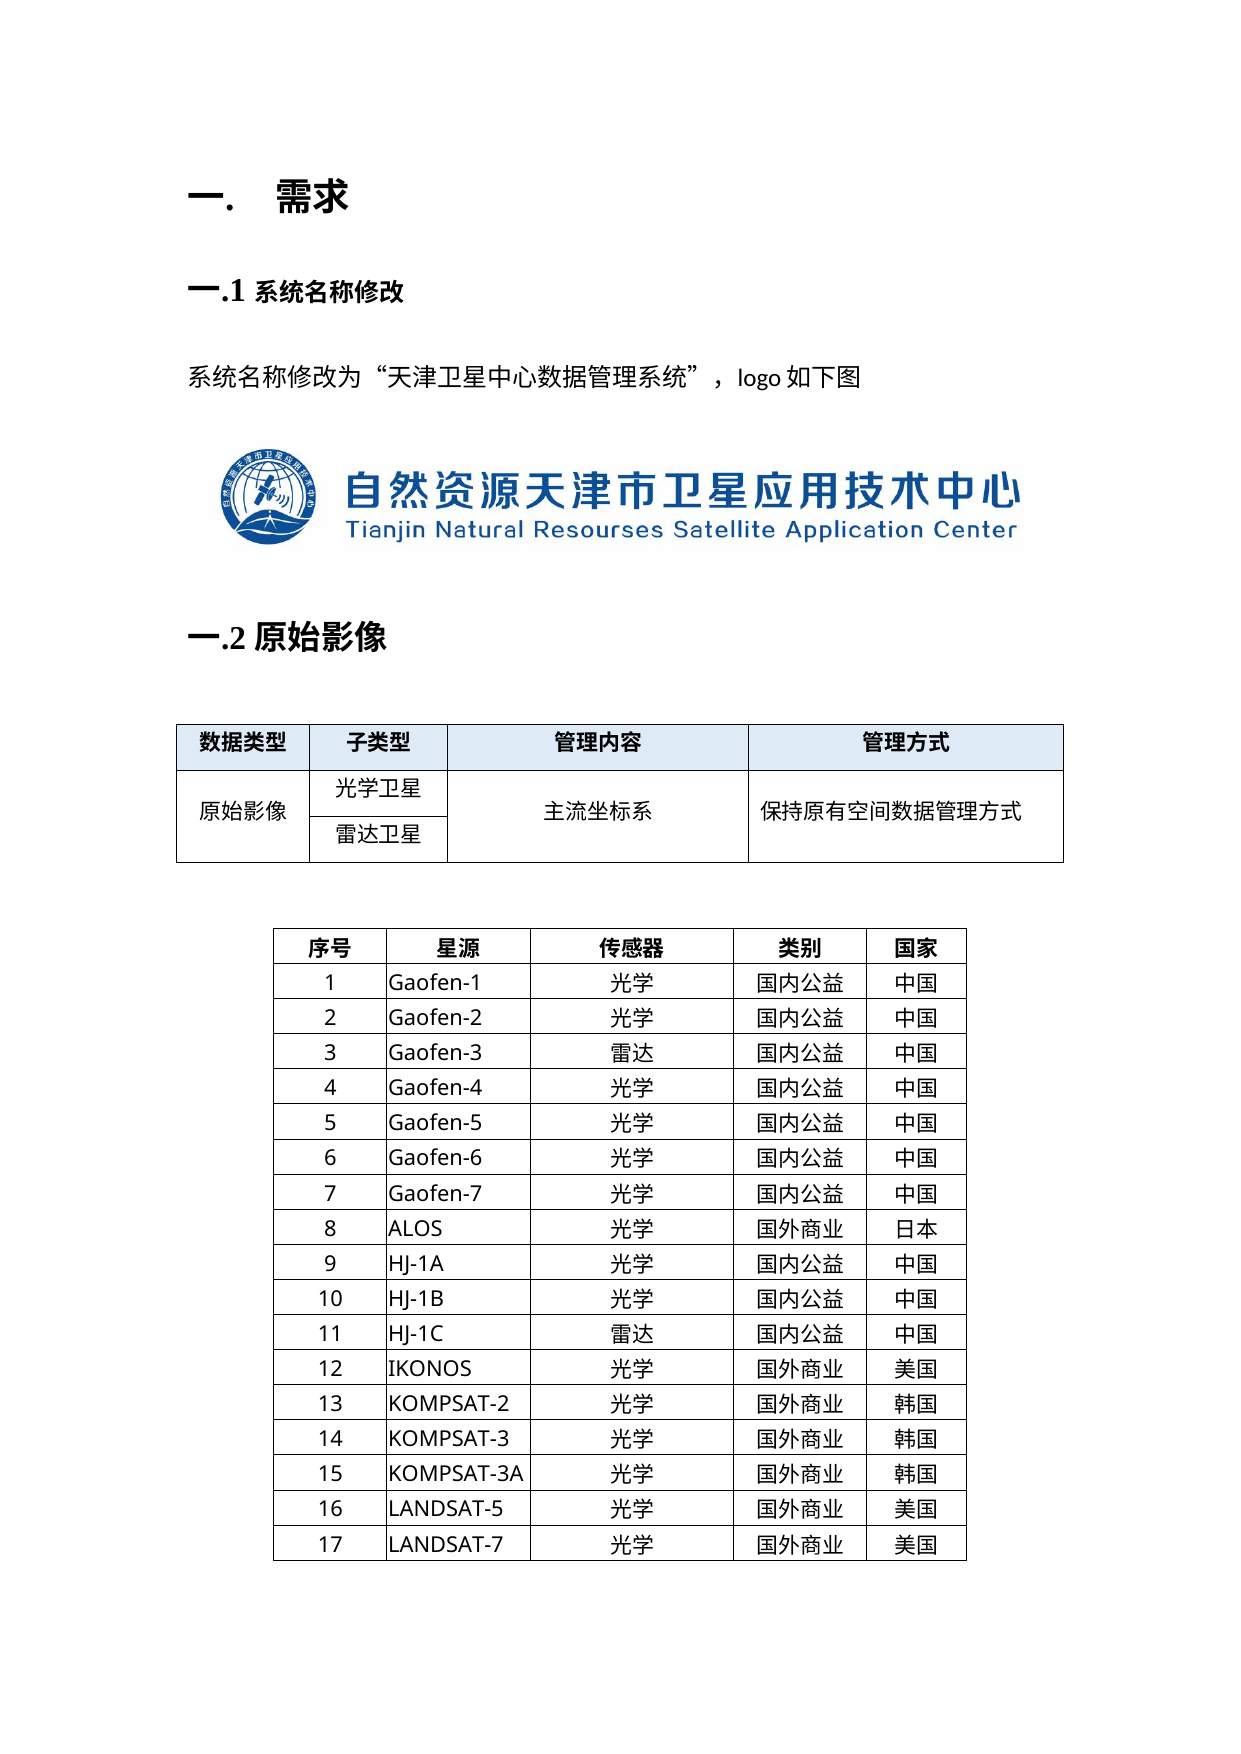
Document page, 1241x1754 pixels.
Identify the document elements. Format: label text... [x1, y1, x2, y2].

table_cell 中国 [867, 1104, 966, 1138]
table_cell 光学 [531, 1245, 733, 1279]
table_cell 中国 [867, 1034, 966, 1068]
subtitle 原始影像 [187, 602, 1053, 667]
table_header 类别 [734, 929, 866, 963]
table_cell 5 [274, 1104, 386, 1138]
table_cell 国内公益 [734, 964, 866, 998]
table_cell 中国 [867, 1315, 966, 1349]
table_cell 1 [274, 964, 386, 998]
table_cell 主流坐标系 [448, 771, 748, 862]
table_header 序号 [274, 929, 386, 963]
table_cell 雷达 [531, 1315, 733, 1349]
table_cell 中国 [867, 1069, 966, 1103]
table_cell 国内公益 [734, 1280, 866, 1314]
table_cell 17 [274, 1526, 386, 1560]
table_cell 光学 [531, 1069, 733, 1103]
table_cell 国外商业 [734, 1526, 866, 1560]
table_cell 11 [274, 1315, 386, 1349]
table_cell 光学 [531, 1526, 733, 1560]
table_cell 国内公益 [734, 1069, 866, 1103]
table_cell 中国 [867, 1140, 966, 1173]
table_cell Gaofen-7 [387, 1175, 530, 1209]
table_cell 国内公益 [734, 1175, 866, 1209]
table_cell 3 [274, 1034, 386, 1068]
table_cell 10 [274, 1280, 386, 1314]
table_cell 国外商业 [734, 1210, 866, 1244]
table_cell Gaofen-4 [387, 1069, 530, 1103]
table_cell 9 [274, 1245, 386, 1279]
table_cell 美国 [867, 1491, 966, 1524]
table_cell HJ-1C [387, 1315, 530, 1349]
table_cell Gaofen-1 [387, 964, 530, 998]
table_cell 14 [274, 1420, 386, 1454]
table_cell 保持原有空间数据管理方式 [749, 771, 1063, 862]
table_header 国家 [867, 929, 966, 963]
table_cell 中国 [867, 1175, 966, 1209]
table_header 数据类型 [177, 725, 309, 770]
table_cell 光学 [531, 1385, 733, 1419]
table_cell 国内公益 [734, 1315, 866, 1349]
table_cell Gaofen-5 [387, 1104, 530, 1138]
table_cell Gaofen-3 [387, 1034, 530, 1068]
table_cell 国外商业 [734, 1350, 866, 1384]
table_cell KOMPSAT-3A [387, 1455, 530, 1489]
table_cell 7 [274, 1175, 386, 1209]
table_cell 美国 [867, 1526, 966, 1560]
table_header 星源 [387, 929, 530, 963]
table_cell 15 [274, 1455, 386, 1489]
table_cell 中国 [867, 1245, 966, 1279]
table_cell 雷达 [531, 1034, 733, 1068]
table_cell 国外商业 [734, 1385, 866, 1419]
table_cell 光学 [531, 1420, 733, 1454]
table_cell KOMPSAT-3 [387, 1420, 530, 1454]
table_cell LANDSAT-7 [387, 1526, 530, 1560]
table_cell HJ-1B [387, 1280, 530, 1314]
table_cell LANDSAT-5 [387, 1491, 530, 1524]
table_cell 国外商业 [734, 1455, 866, 1489]
table_cell 国外商业 [734, 1420, 866, 1454]
table_header 管理内容 [448, 725, 748, 770]
table_cell ALOS [387, 1210, 530, 1244]
table_cell 光学卫星 [310, 771, 447, 816]
table_cell 日本 [867, 1210, 966, 1244]
table_cell 国内公益 [734, 1104, 866, 1138]
table_cell KOMPSAT-2 [387, 1385, 530, 1419]
table_cell 雷达卫星 [310, 817, 447, 862]
table_cell 韩国 [867, 1455, 966, 1489]
subtitle 系统名称修改 [187, 254, 1053, 319]
table_cell 12 [274, 1350, 386, 1384]
table_cell 光学 [531, 999, 733, 1033]
table_cell 光学 [531, 1455, 733, 1489]
table_cell 韩国 [867, 1420, 966, 1454]
subtitle 需求 [187, 162, 1053, 227]
table_cell 韩国 [867, 1385, 966, 1419]
table_cell 4 [274, 1069, 386, 1103]
table_cell 6 [274, 1140, 386, 1173]
table_cell 8 [274, 1210, 386, 1244]
table_cell 国内公益 [734, 999, 866, 1033]
table_cell 美国 [867, 1350, 966, 1384]
table_cell 国内公益 [734, 1245, 866, 1279]
table_header 管理方式 [749, 725, 1063, 770]
picture [191, 426, 1049, 568]
table_cell 16 [274, 1491, 386, 1524]
table_cell 光学 [531, 1350, 733, 1384]
table_cell 13 [274, 1385, 386, 1419]
table_cell Gaofen-2 [387, 999, 530, 1033]
table_cell 原始影像 [177, 771, 309, 862]
table_cell 2 [274, 999, 386, 1033]
table_cell IKONOS [387, 1350, 530, 1384]
table_cell 中国 [867, 964, 966, 998]
table_cell 光学 [531, 1104, 733, 1138]
table_cell 中国 [867, 1280, 966, 1314]
table_cell 光学 [531, 1280, 733, 1314]
table_cell HJ-1A [387, 1245, 530, 1279]
table_header 传感器 [531, 929, 733, 963]
table_cell 光学 [531, 1491, 733, 1524]
table_header 子类型 [310, 725, 447, 770]
table_cell 光学 [531, 964, 733, 998]
table_cell 国内公益 [734, 1140, 866, 1173]
table_cell 光学 [531, 1140, 733, 1173]
text 系统名称修改为“天津卫星中心数据管理系统”，logo如下图 [187, 343, 1053, 408]
table_cell 国内公益 [734, 1034, 866, 1068]
table_cell 光学 [531, 1175, 733, 1209]
table_cell Gaofen-6 [387, 1140, 530, 1173]
table_cell 中国 [867, 999, 966, 1033]
table_cell 光学 [531, 1210, 733, 1244]
table_cell 国外商业 [734, 1491, 866, 1524]
